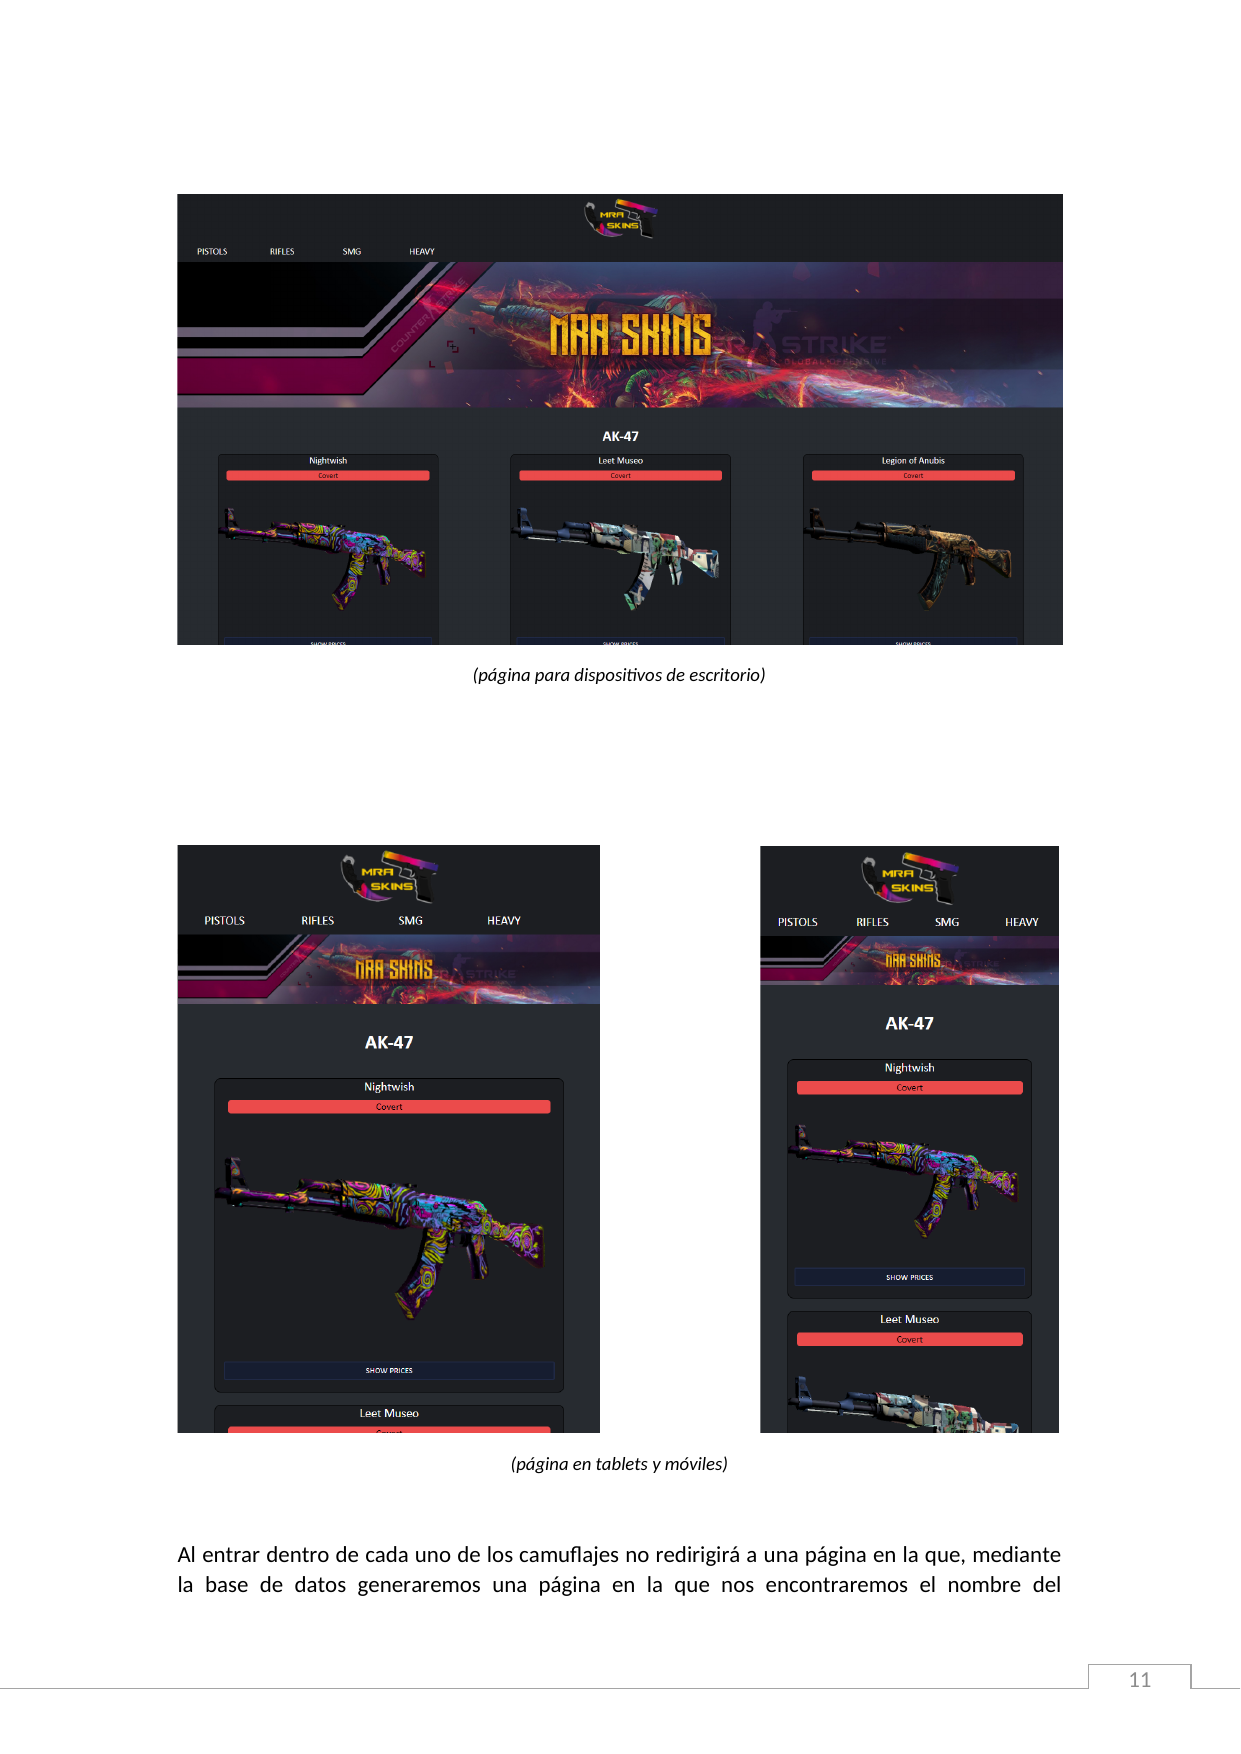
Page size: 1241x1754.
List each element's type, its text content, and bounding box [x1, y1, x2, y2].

text (página para dispositivos de escritorio) [177, 663, 1063, 686]
picture [177, 194, 1063, 645]
picture [760, 846, 1059, 1433]
picture [177, 845, 600, 1433]
text (página en tablets y móviles) [177, 1452, 1063, 1475]
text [177, 1540, 1063, 1598]
